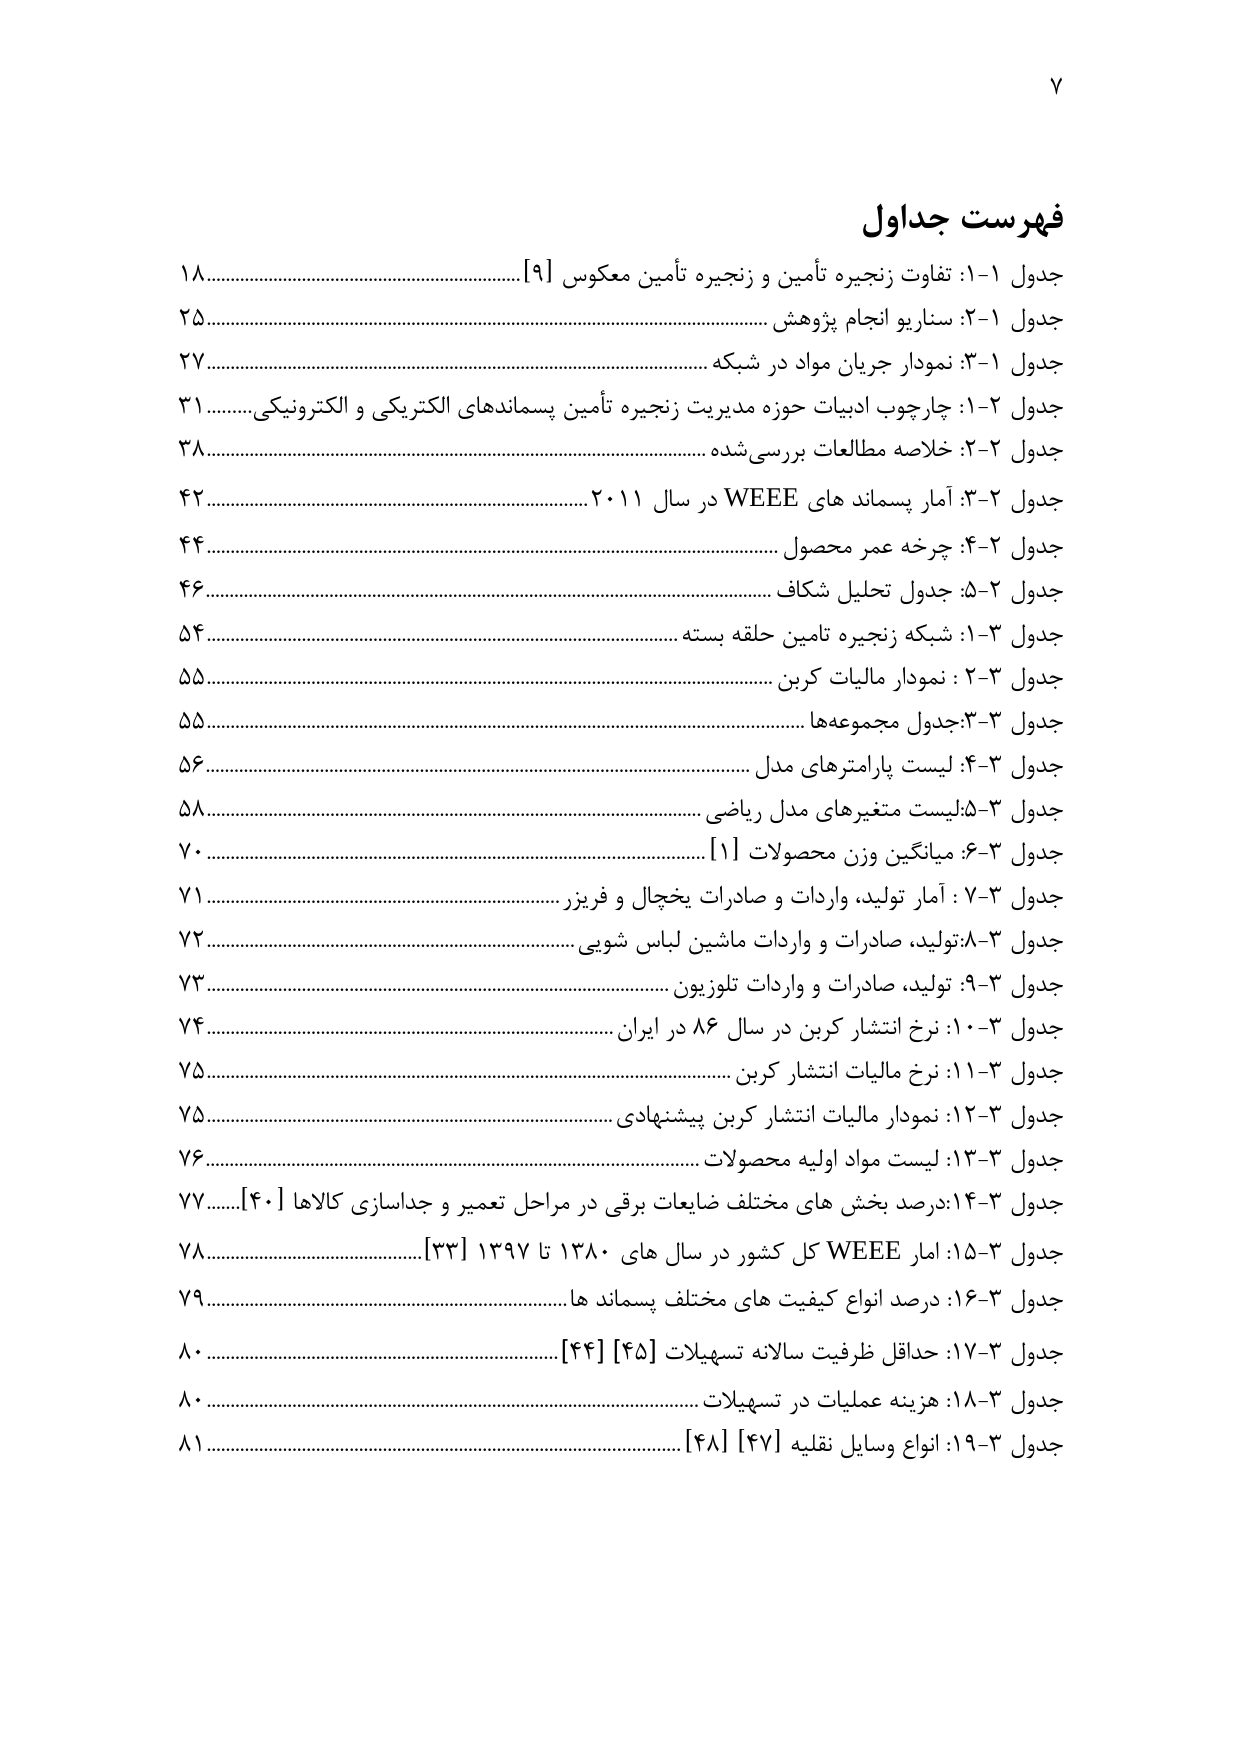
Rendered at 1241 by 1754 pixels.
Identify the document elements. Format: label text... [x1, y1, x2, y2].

text جدول ‏3-13: لیست مواد اولیه محصولات 76 [177, 1147, 1063, 1176]
text جدول ‏3-9: تولید، صادرات و واردات تلوزیون 73 [177, 972, 1063, 1001]
subtitle فهرست جداول [177, 202, 1063, 242]
text جدول ‏3-7 : آمار تولید، واردات و صادرات یخچال و فریزر 71 [177, 884, 1063, 913]
text جدول ‏3-6: میانگین وزن محصولات [1] 70 [177, 841, 1063, 870]
text جدول ‏3-12: نمودار مالیات انتشار کربن پیشنهادی 75 [177, 1103, 1063, 1132]
text جدول ‏1-1: تفاوت زنجیره تأمین و زنجیره تأمین معکوس [9] 18 [177, 263, 1063, 292]
text جدول ‏3-8:تولید، صادرات و واردات ماشین لباس شویی 72 [177, 928, 1063, 957]
text جدول ‏3-2 : نمودار مالیات کربن 55 [177, 666, 1063, 695]
text جدول ‏2-1: چارچوب ادبیات حوزه مدیریت زنجیره تأمین پسماندهای الکتریکی و الکترونیکی 31 [177, 394, 1063, 423]
text جدول ‏3-18: هزینه عملیات در تسهیلات 80 [177, 1388, 1063, 1418]
text جدول ‏3-16: درصد انواع کیفیت های مختلف پسماند ها 79 [177, 1287, 1063, 1316]
text جدول ‏2-2: خلاصه مطالعات بررسی‌شده 38 [177, 438, 1063, 467]
text جدول ‏3-19: انواع وسایل نقلیه [47] [48] 81 [177, 1432, 1063, 1461]
text جدول ‏3-4: لیست پارامترهای مدل 56 [177, 753, 1063, 782]
text جدول ‏1-3: نمودار جریان مواد در شبکه 27 [177, 350, 1063, 379]
text جدول ‏2-3: آمار پسماند های WEEE در سال 2011 42 [177, 481, 1063, 517]
text جدول ‏1-2: سناریو انجام پژوهش 25 [177, 306, 1063, 336]
text جدول ‏3-11: نرخ مالیات انتشار کربن 75 [177, 1059, 1063, 1088]
text جدول ‏2-5: جدول تحلیل شکاف 46 [177, 578, 1063, 607]
text جدول ‏3-17: حداقل ظرفیت سالانه تسهیلات [45] [44] 80 [177, 1331, 1063, 1369]
text جدول ‏3-3:جدول مجموعه‌ها 55 [177, 709, 1063, 738]
text جدول ‏3-15: امار WEEE کل کشور در سال های 1380 تا 1397 [33] 78 [177, 1234, 1063, 1269]
text جدول ‏2-4: چرخه عمر محصول 44 [177, 534, 1063, 563]
text جدول ‏3-1: شبکه زنجیره تامین حلقه بسته 54 [177, 622, 1063, 651]
text جدول ‏3-14:درصد بخش های مختلف ضایعات برقی در مراحل تعمیر و جداسازی کالاها [40] 77 [177, 1191, 1063, 1220]
text جدول ‏3-5:‏لیست متغیرهای مدل ریاضی 58 [177, 797, 1063, 826]
text جدول ‏3-10: نرخ انتشار کربن در سال 86 در ایران 74 [177, 1016, 1063, 1045]
